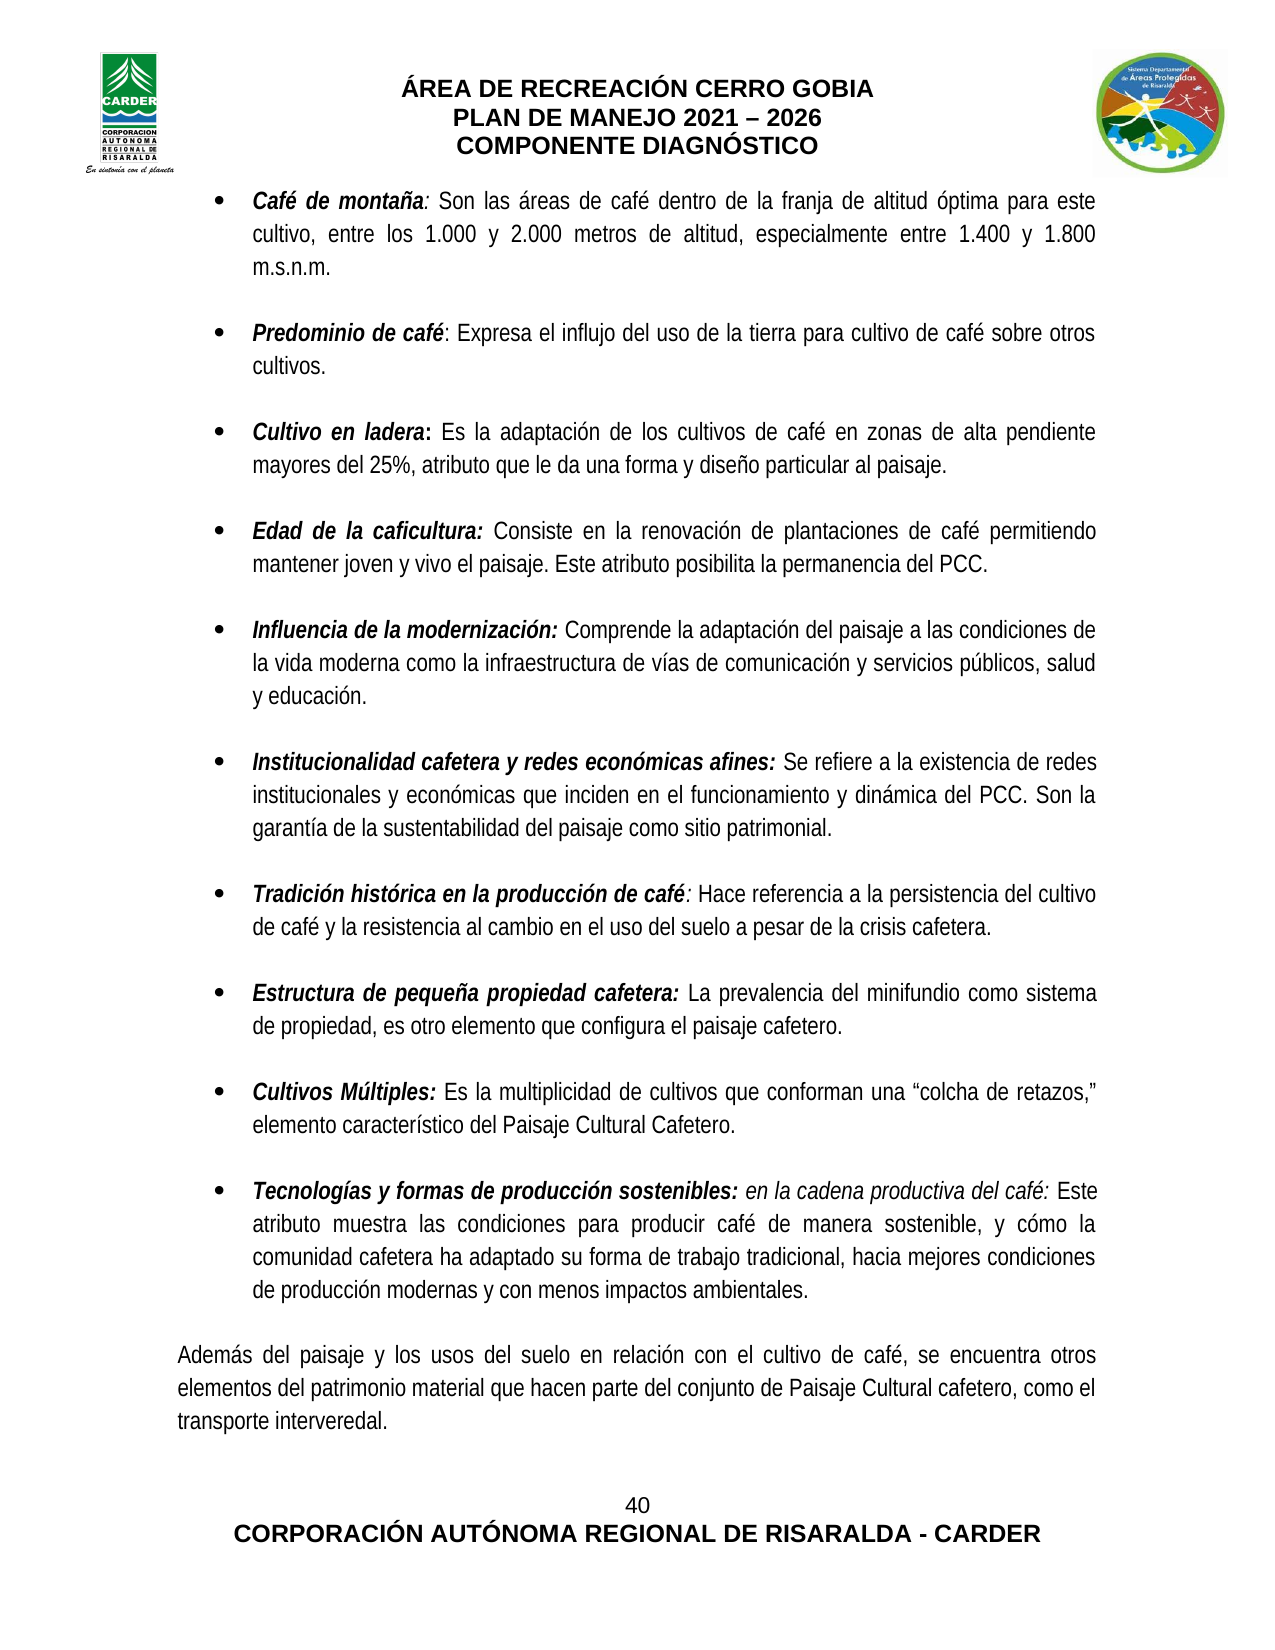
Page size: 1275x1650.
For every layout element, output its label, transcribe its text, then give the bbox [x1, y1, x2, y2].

list Tradición histórica en la producción de café: Hace referencia a la persistencia del cultivo de café y la resistencia al cambio en el uso del suelo a pesar de la crisis cafetera. [215, 879, 1098, 941]
list Cultivos Múltiples: Es la multiplicidad de cultivos que conforman una “colcha de retazos,” elemento característico del Paisaje Cultural Cafetero. [215, 1077, 1098, 1138]
picture [80, 45, 180, 184]
list Influencia de la modernización: Comprende la adaptación del paisaje a las condiciones de la vida moderna como la infraestructura de vías de comunicación y servicios públicos, salud y educación. [215, 615, 1098, 710]
list Edad de la caficultura: Consiste en la renovación de plantaciones de café permitiendo mantener joven y vivo el paisaje. Este atributo posibilita la permanencia del PCC. [215, 516, 1098, 578]
list Estructura de pequeña propiedad cafetera: La prevalencia del minifundio como sistema de propiedad, es otro elemento que configura el paisaje cafetero. [215, 978, 1098, 1039]
picture [1092, 49, 1229, 178]
list Predominio de café: Expresa el influjo del uso de la tierra para cultivo de café sobre otros cultivos. [215, 318, 1098, 380]
list Tecnologías y formas de producción sostenibles: en la cadena productiva del café: Este atributo muestra las condiciones para producir café de manera sostenible, y cómo la comunidad cafetera ha adaptado su forma de trabajo tradicional, hacia mejores condiciones de producción modernas y con menos impactos ambientales. [215, 1176, 1098, 1303]
list Institucionalidad cafetera y redes económicas afines: Se refiere a la existencia de redes institucionales y económicas que inciden en el funcionamiento y dinámica del PCC. Son la garantía de la sustentabilidad del paisaje como sitio patrimonial. [215, 747, 1098, 842]
text Además del paisaje y los usos del suelo en relación con el cultivo de café, se encuentra otros elementos del patrimonio material que hacen parte del conjunto de Paisaje Cultural cafetero, como el transporte interveredal. [177, 1341, 1098, 1435]
list Cultivo en ladera: Es la adaptación de los cultivos de café en zonas de alta pendiente mayores del 25%, atributo que le da una forma y diseño particular al paisaje. [215, 417, 1098, 479]
list Café de montaña: Son las áreas de café dentro de la franja de altitud óptima para este cultivo, entre los 1.000 y 2.000 metros de altitud, especialmente entre 1.400 y 1.800 m.s.n.m. [215, 186, 1098, 281]
